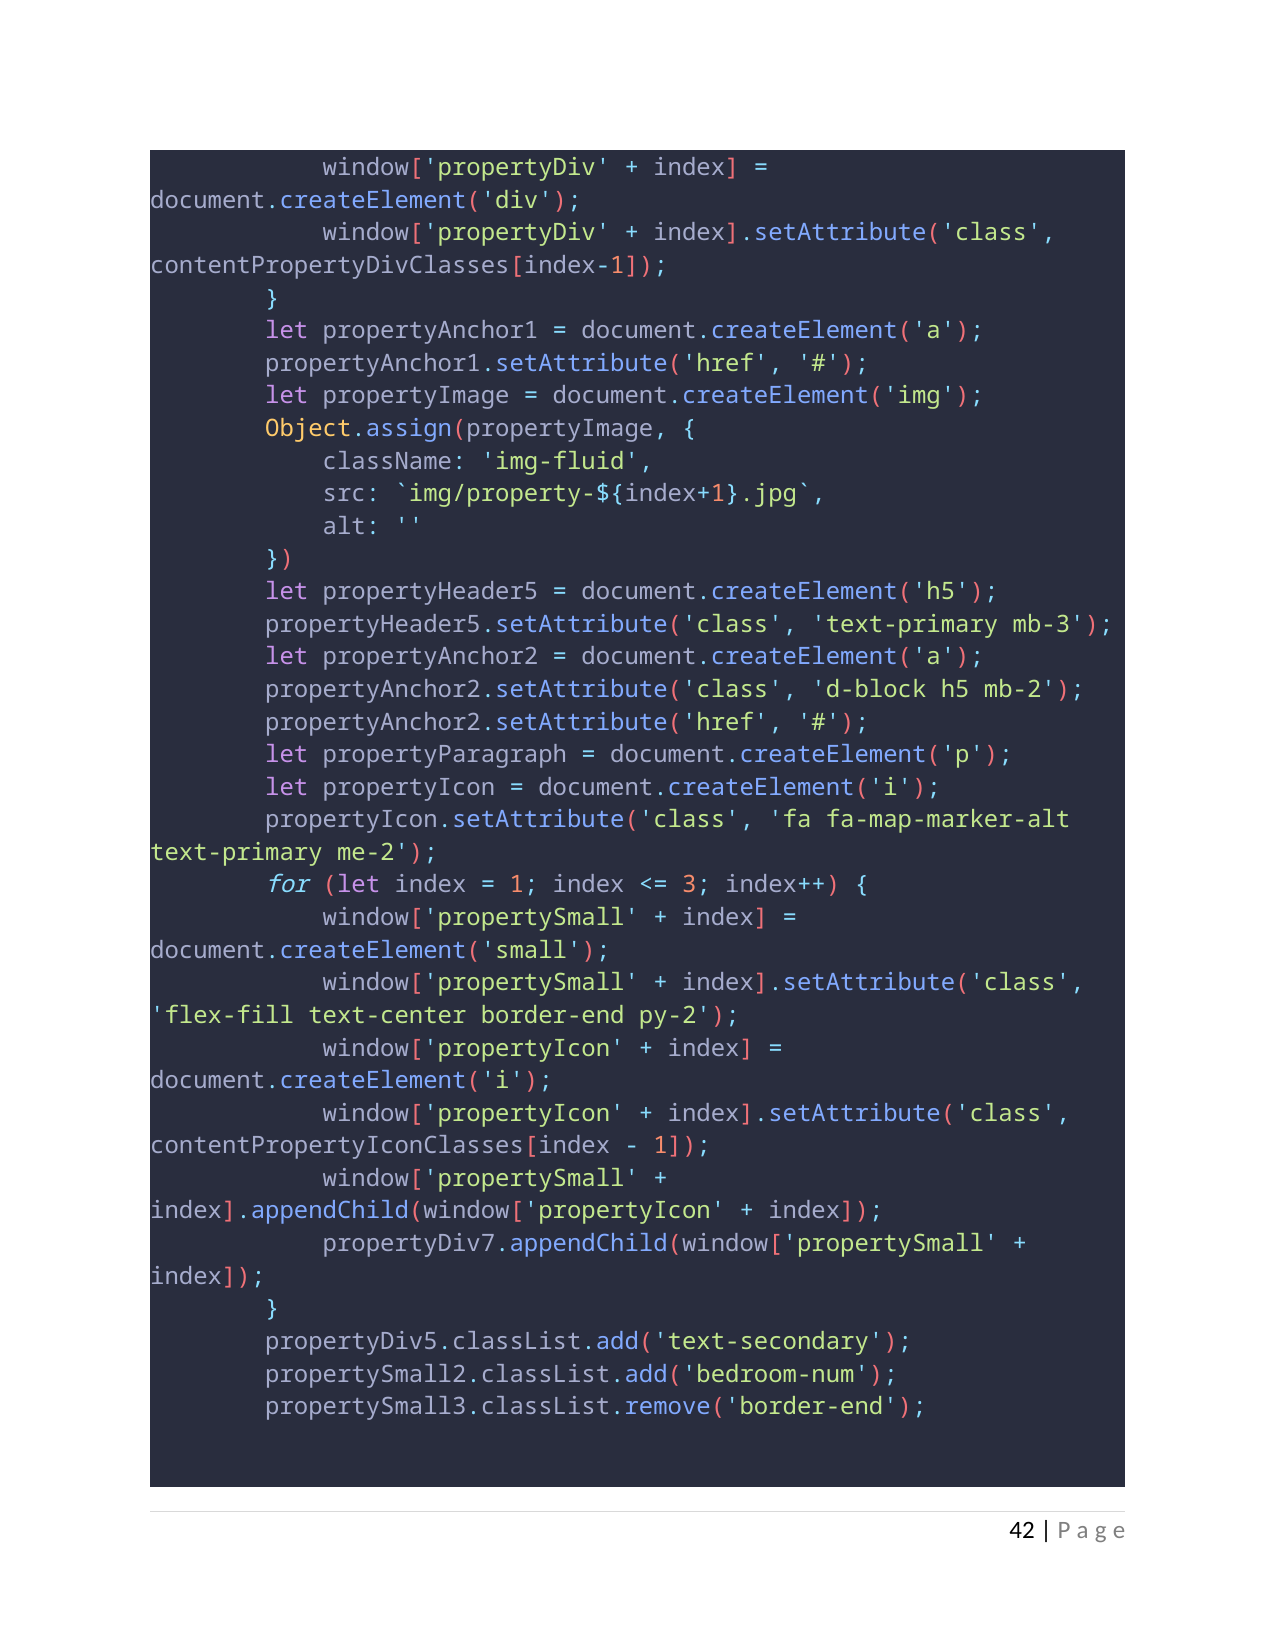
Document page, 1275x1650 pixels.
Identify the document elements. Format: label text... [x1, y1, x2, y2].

text propertyAnchor1.setAttribute('href', '#'); [150, 346, 1125, 378]
text let propertyAnchor1 = document.createElement('a'); [150, 313, 1125, 346]
text src: `img/property-${index+1}.jpg`, [150, 476, 1125, 509]
text let propertyParagraph = document.createElement('p'); [150, 737, 1125, 769]
text alt: '' [150, 509, 1125, 541]
text window['propertyDiv' + index] = document.createElement('div'); [150, 150, 1125, 215]
text propertyDiv5.classList.add('text-secondary'); [150, 1324, 1125, 1356]
text } [150, 1291, 1125, 1324]
text propertyAnchor2.setAttribute('href', '#'); [150, 704, 1125, 737]
text propertySmall3.classList.remove('border-end'); [150, 1389, 1125, 1422]
text propertyIcon.setAttribute('class', 'fa fa-map-marker-alt text-primary me-2'); [150, 802, 1125, 867]
text window['propertyDiv' + index].setAttribute('class', contentPropertyDivClasses[index-1]); [150, 215, 1125, 280]
text className: 'img-fluid', [150, 443, 1125, 476]
text window['propertyIcon' + index].setAttribute('class', contentPropertyIconClasses[index - 1]); [150, 1096, 1125, 1161]
text for (let index = 1; index <= 3; index++) { [150, 867, 1125, 900]
text }) [150, 541, 1125, 574]
text window['propertySmall' + index].appendChild(window['propertyIcon' + index]); [150, 1161, 1125, 1226]
text let propertyHeader5 = document.createElement('h5'); [150, 574, 1125, 606]
text propertyAnchor2.setAttribute('class', 'd-block h5 mb-2'); [150, 672, 1125, 704]
text let propertyImage = document.createElement('img'); [150, 378, 1125, 411]
text } [150, 280, 1125, 313]
text let propertyIcon = document.createElement('i'); [150, 769, 1125, 802]
text Object.assign(propertyImage, { [150, 411, 1125, 443]
text window['propertySmall' + index] = document.createElement('small'); [150, 900, 1125, 965]
text propertyDiv7.appendChild(window['propertySmall' + index]); [150, 1226, 1125, 1291]
text propertyHeader5.setAttribute('class', 'text-primary mb-3'); [150, 606, 1125, 639]
text window['propertyIcon' + index] = document.createElement('i'); [150, 1030, 1125, 1096]
text propertySmall2.classList.add('bedroom-num'); [150, 1356, 1125, 1389]
text let propertyAnchor2 = document.createElement('a'); [150, 639, 1125, 672]
text window['propertySmall' + index].setAttribute('class', 'flex-fill text-center border-end py-2'); [150, 965, 1125, 1030]
